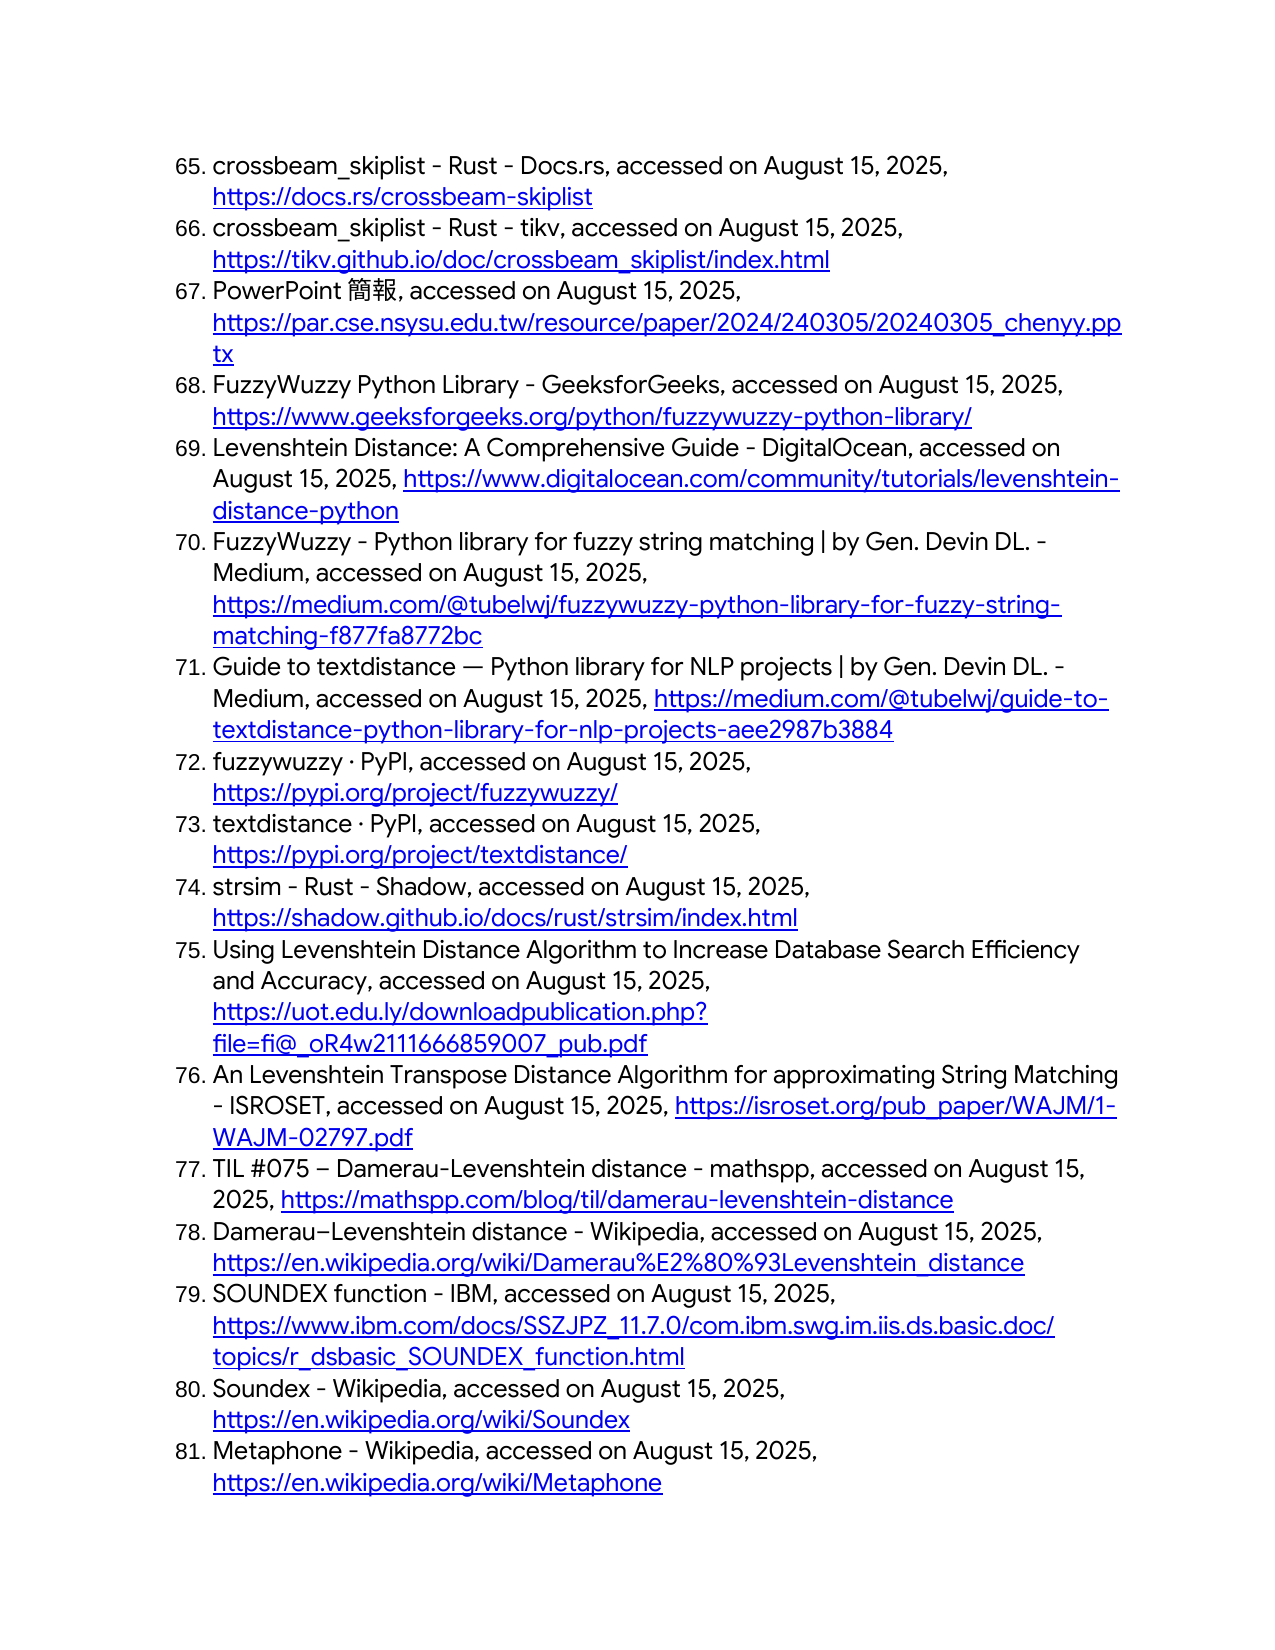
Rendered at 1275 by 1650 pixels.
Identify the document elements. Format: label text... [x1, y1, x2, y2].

list An Levenshtein Transpose Distance Algorithm for approximating String Matching - ISROSET, accessed on August 15, 2025, https://isroset.org/pub_paper/WAJM/1-WAJM-02797.pdf [175, 1059, 1125, 1153]
list FuzzyWuzzy - Python library for fuzzy string matching | by Gen. Devin DL. - Medium, accessed on August 15, 2025, https://medium.com/@tubelwj/fuzzywuzzy-python-library-for-fuzzy-string-matching-f877fa8772bc [175, 526, 1125, 652]
list Soundex - Wikipedia, accessed on August 15, 2025, https://en.wikipedia.org/wiki/Soundex [175, 1373, 1125, 1436]
list FuzzyWuzzy Python Library - GeeksforGeeks, accessed on August 15, 2025, https://www.geeksforgeeks.org/python/fuzzywuzzy-python-library/ [175, 369, 1125, 432]
list Using Levenshtein Distance Algorithm to Increase Database Search Efficiency and Accuracy, accessed on August 15, 2025, https://uot.edu.ly/downloadpublication.php?file=fi@_oR4w2111666859007_pub.pdf [175, 934, 1125, 1059]
list Damerau–Levenshtein distance - Wikipedia, accessed on August 15, 2025, https://en.wikipedia.org/wiki/Damerau%E2%80%93Levenshtein_distance [175, 1216, 1125, 1279]
list SOUNDEX function - IBM, accessed on August 15, 2025, https://www.ibm.com/docs/SSZJPZ_11.7.0/com.ibm.swg.im.iis.ds.basic.doc/topics/r_dsbasic_SOUNDEX_function.html [175, 1279, 1125, 1373]
list Guide to textdistance — Python library for NLP projects | by Gen. Devin DL. - Medium, accessed on August 15, 2025, https://medium.com/@tubelwj/guide-to-textdistance-python-library-for-nlp-projects-aee2987b3884 [175, 652, 1125, 746]
list crossbeam_skiplist - Rust - tikv, accessed on August 15, 2025, https://tikv.github.io/doc/crossbeam_skiplist/index.html [175, 213, 1125, 275]
list textdistance · PyPI, accessed on August 15, 2025, https://pypi.org/project/textdistance/ [175, 808, 1125, 871]
list crossbeam_skiplist - Rust - Docs.rs, accessed on August 15, 2025, https://docs.rs/crossbeam-skiplist [175, 150, 1125, 213]
list Metaphone - Wikipedia, accessed on August 15, 2025, https://en.wikipedia.org/wiki/Metaphone [175, 1436, 1125, 1498]
list PowerPoint 簡報, accessed on August 15, 2025, https://par.cse.nsysu.edu.tw/resource/paper/2024/240305/20240305_chenyy.pptx [175, 275, 1125, 369]
list strsim - Rust - Shadow, accessed on August 15, 2025, https://shadow.github.io/docs/rust/strsim/index.html [175, 871, 1125, 934]
list TIL #075 – Damerau-Levenshtein distance - mathspp, accessed on August 15, 2025, https://mathspp.com/blog/til/damerau-levenshtein-distance [175, 1153, 1125, 1216]
list fuzzywuzzy · PyPI, accessed on August 15, 2025, https://pypi.org/project/fuzzywuzzy/ [175, 746, 1125, 808]
list Levenshtein Distance: A Comprehensive Guide - DigitalOcean, accessed on August 15, 2025, https://www.digitalocean.com/community/tutorials/levenshtein-distance-python [175, 432, 1125, 526]
